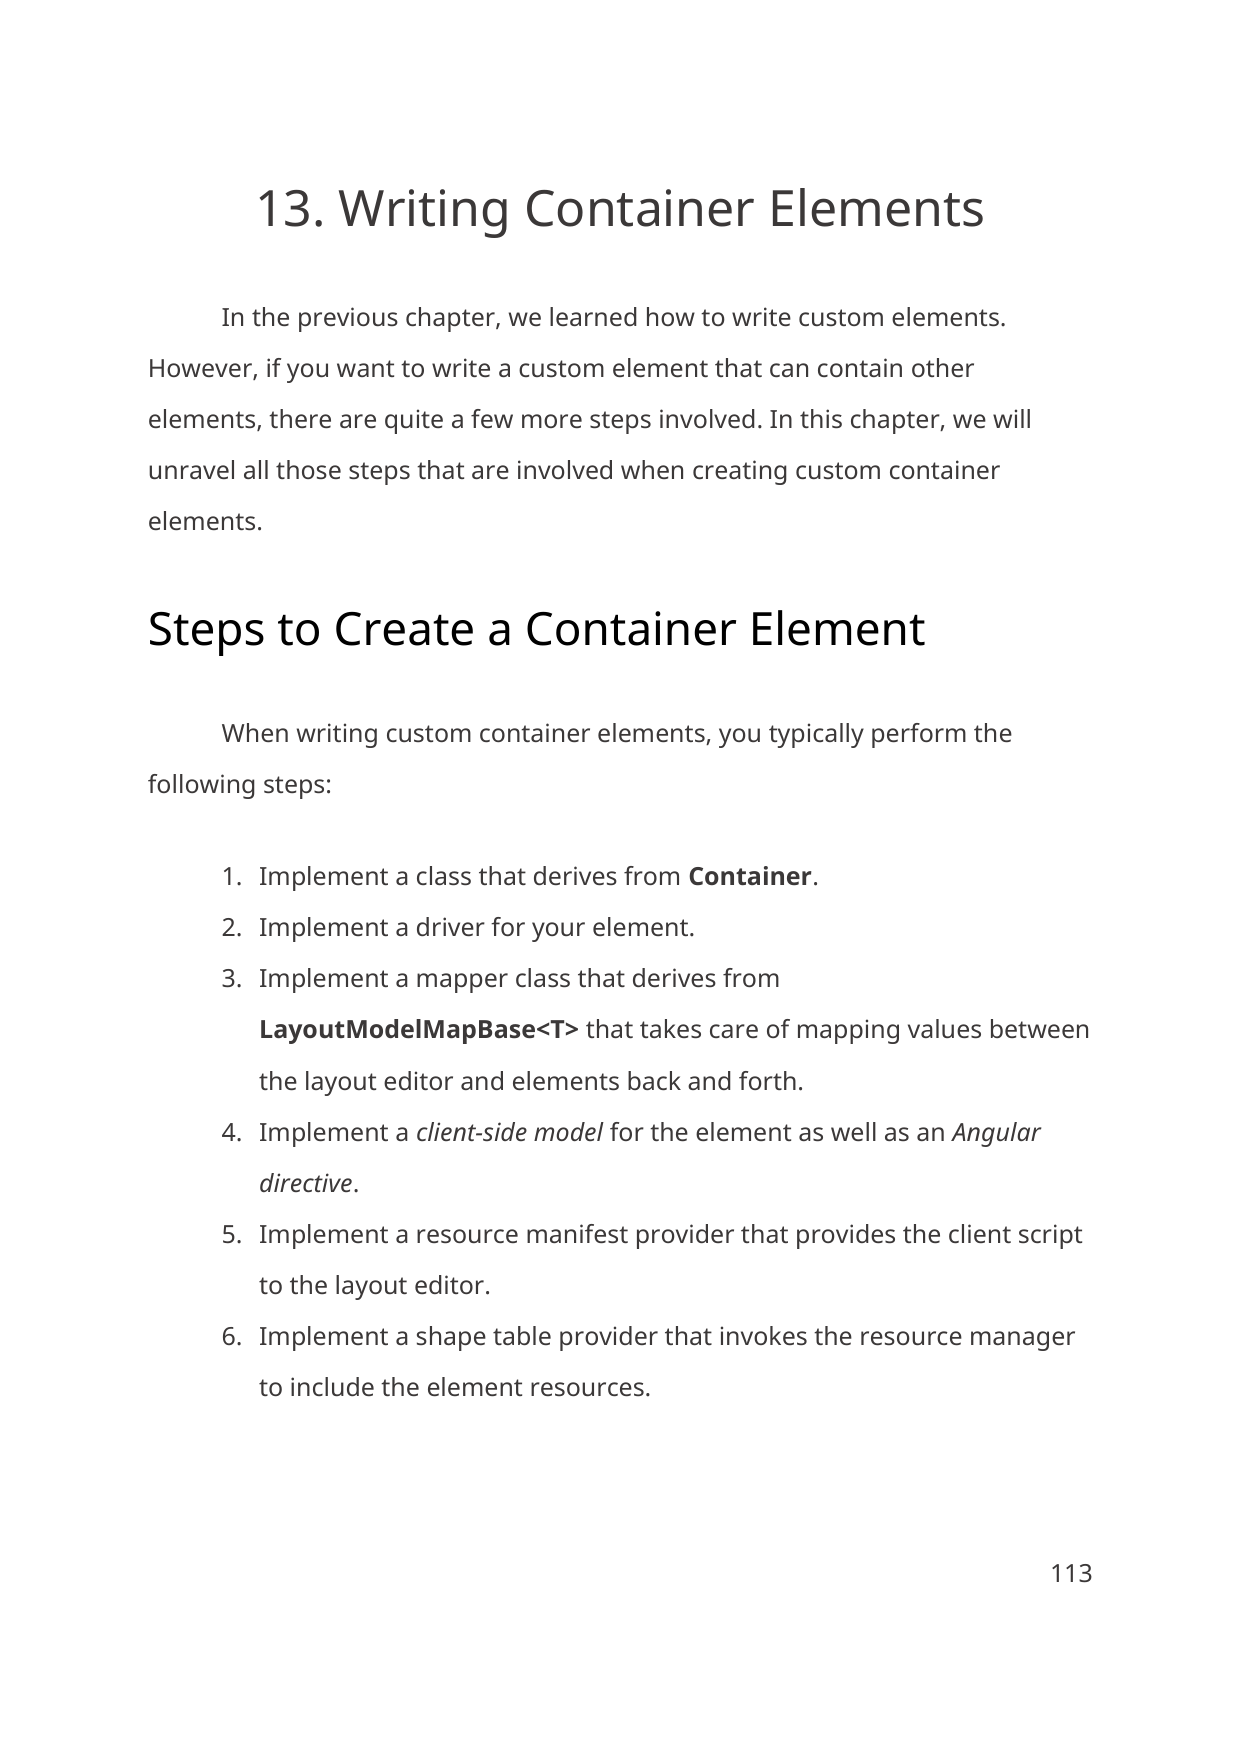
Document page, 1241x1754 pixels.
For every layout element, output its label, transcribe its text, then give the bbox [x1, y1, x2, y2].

text When writing custom container elements, you typically perform the following steps: [148, 715, 1093, 800]
subtitle Writing Container Elements [148, 173, 1093, 241]
list Implement a driver for your element. [221, 910, 1093, 944]
list Implement a mapper class that derives from LayoutModelMapBase<T> that takes care of mapping values between the layout editor and elements back and forth. [221, 961, 1093, 1097]
list Implement a resource manifest provider that provides the client script to the layout editor. [221, 1216, 1093, 1301]
list Implement a shape table provider that invokes the resource manager to include the element resources. [221, 1318, 1093, 1403]
text In the previous chapter, we learned how to write custom elements. However, if you want to write a custom element that can contain other elements, there are quite a few more steps involved. In this chapter, we will unravel all those steps that are involved when creating custom container elements. [148, 300, 1093, 538]
list Implement a client-side model for the element as well as an Angular directive. [221, 1114, 1093, 1199]
list Implement a class that derives from Container. [221, 859, 1093, 893]
subtitle Steps to Create a Container Element [148, 597, 1093, 659]
